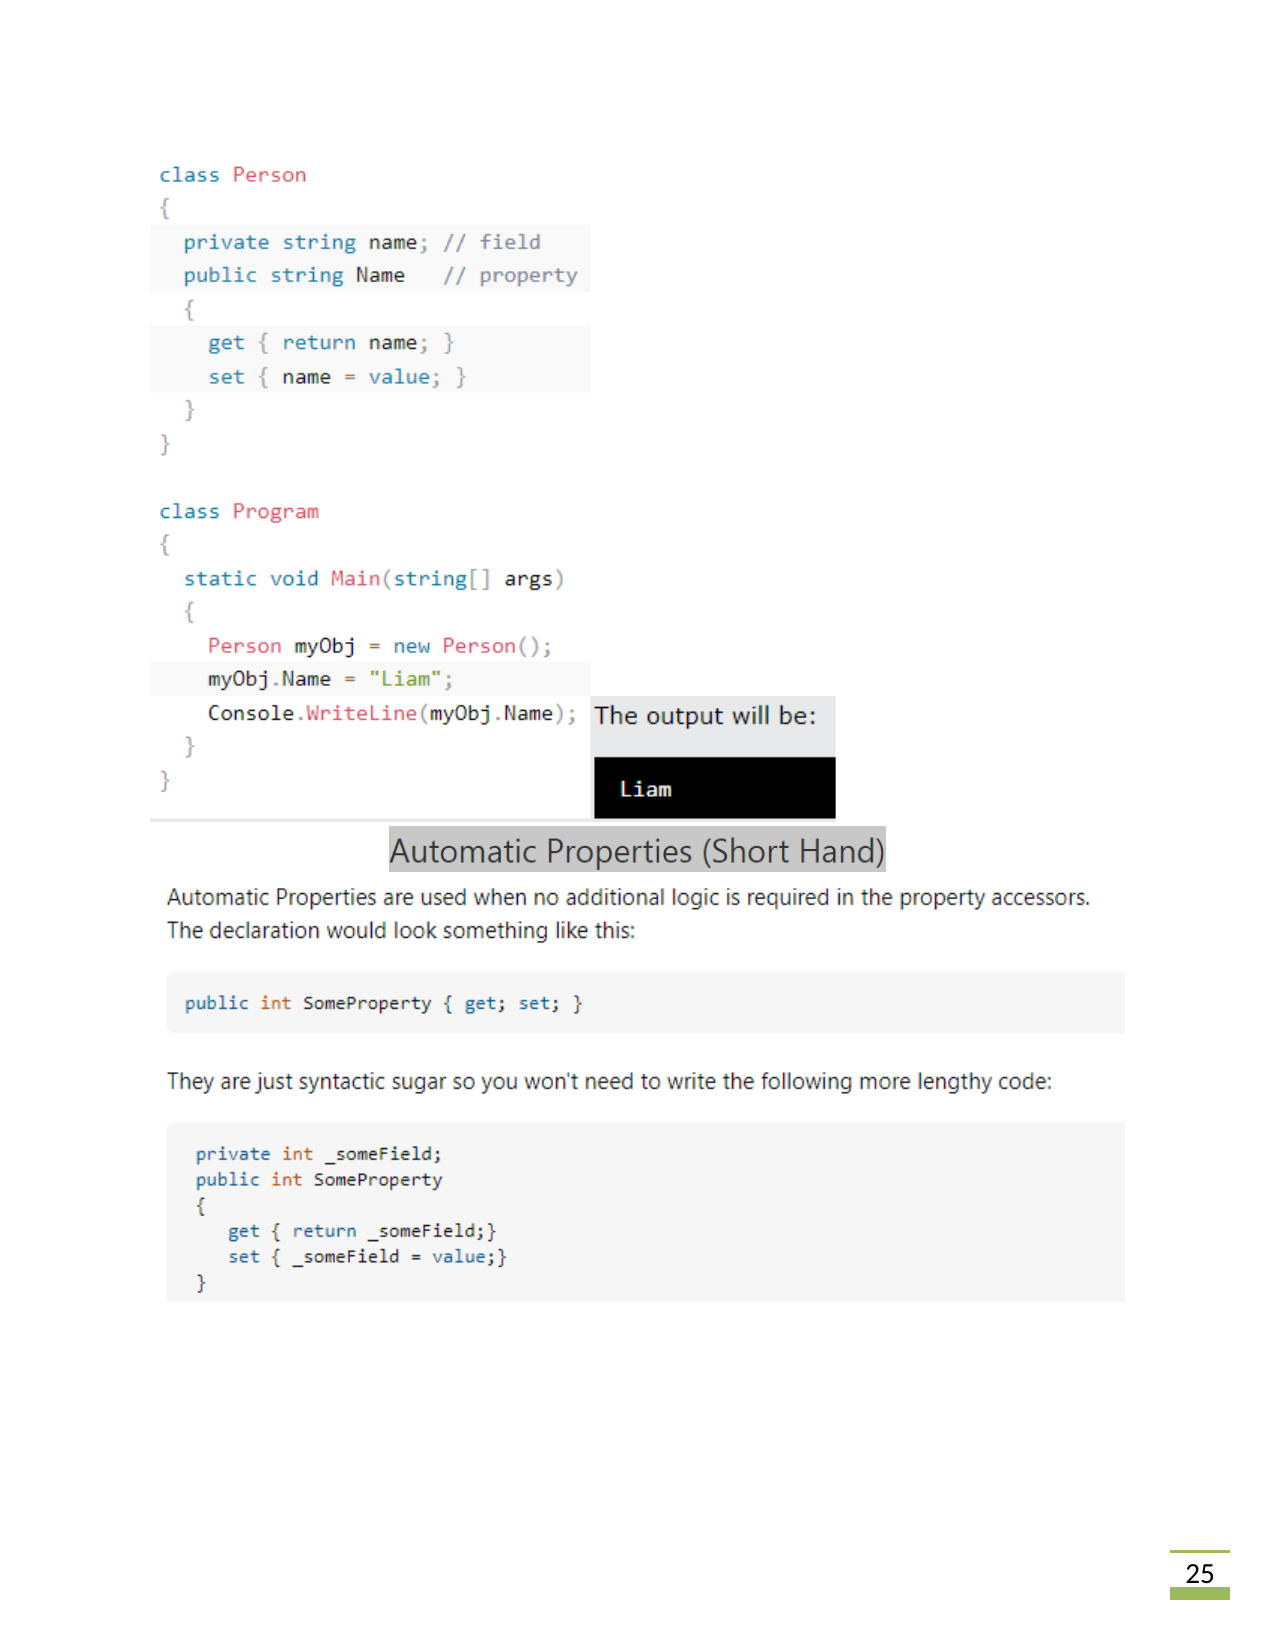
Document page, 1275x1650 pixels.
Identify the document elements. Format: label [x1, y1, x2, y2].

picture [389, 826, 886, 872]
picture [150, 876, 1125, 1302]
picture [150, 150, 836, 822]
